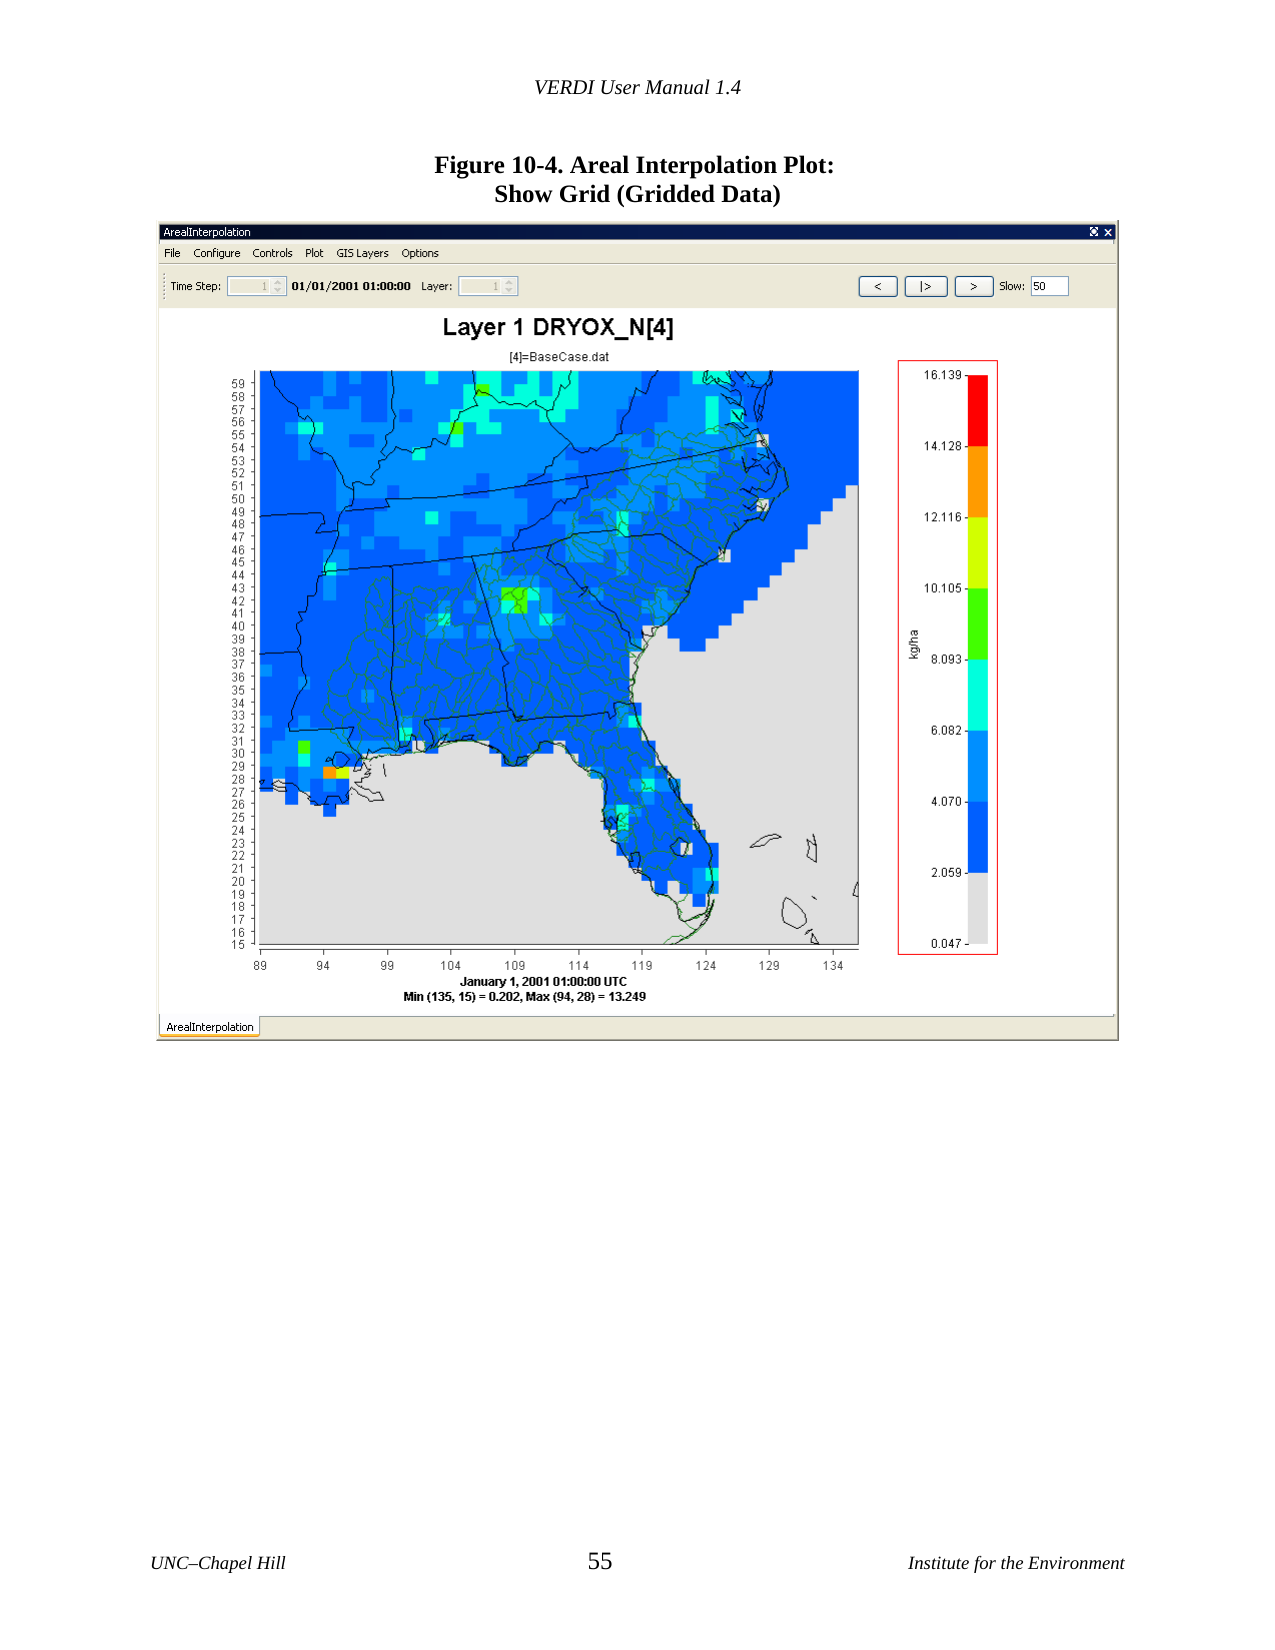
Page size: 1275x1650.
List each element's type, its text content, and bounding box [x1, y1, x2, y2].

picture [156, 220, 1119, 1041]
subtitle Figure 10-4. Areal Interpolation Plot: Show Grid (Gridded Data) [150, 150, 1125, 207]
